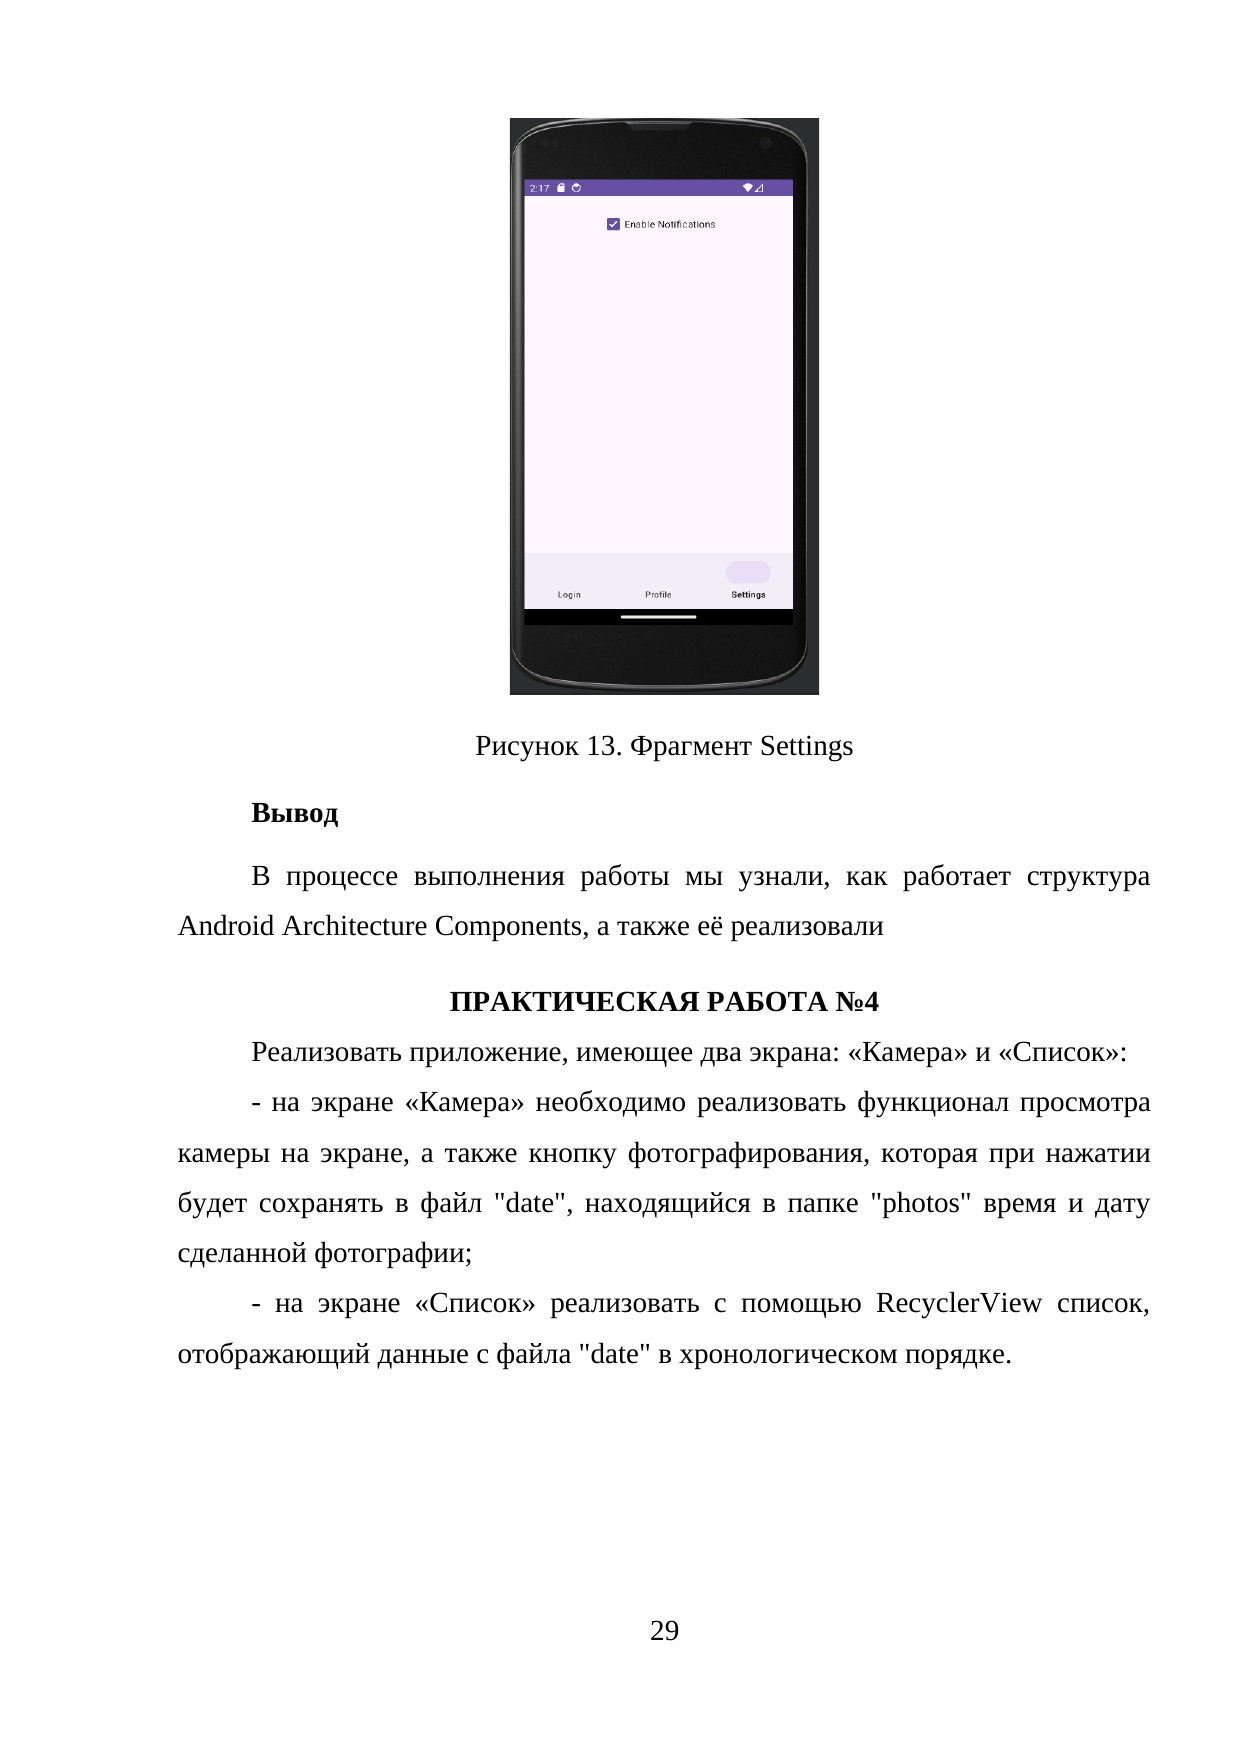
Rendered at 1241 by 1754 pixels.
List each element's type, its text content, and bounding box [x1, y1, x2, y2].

text Реализовать приложение, имеющее два экрана: «Камера» и «Список»: [177, 1034, 1152, 1068]
text В процессе выполнения работы мы узнали, как работает структура Android Architecture Components, а также её реализовали [177, 858, 1152, 942]
text Рисунок 13. Фрагмент Settings [177, 728, 1152, 762]
subtitle Вывод [177, 795, 1152, 829]
text - на экране «Камера» необходимо реализовать функционал просмотра камеры на экране, а также кнопку фотографирования, которая при нажатии будет сохранять в файл "date", находящийся в папке "photos" время и дату сделанной фотографии; [177, 1084, 1152, 1269]
subtitle ПРАКТИЧЕСКАЯ РАБОТА №4 [177, 984, 1152, 1017]
picture [509, 118, 820, 695]
text - на экране «Список» реализовать с помощью RecyclerView список, отображающий данные с файла "date" в хронологическом порядке. [177, 1286, 1152, 1369]
